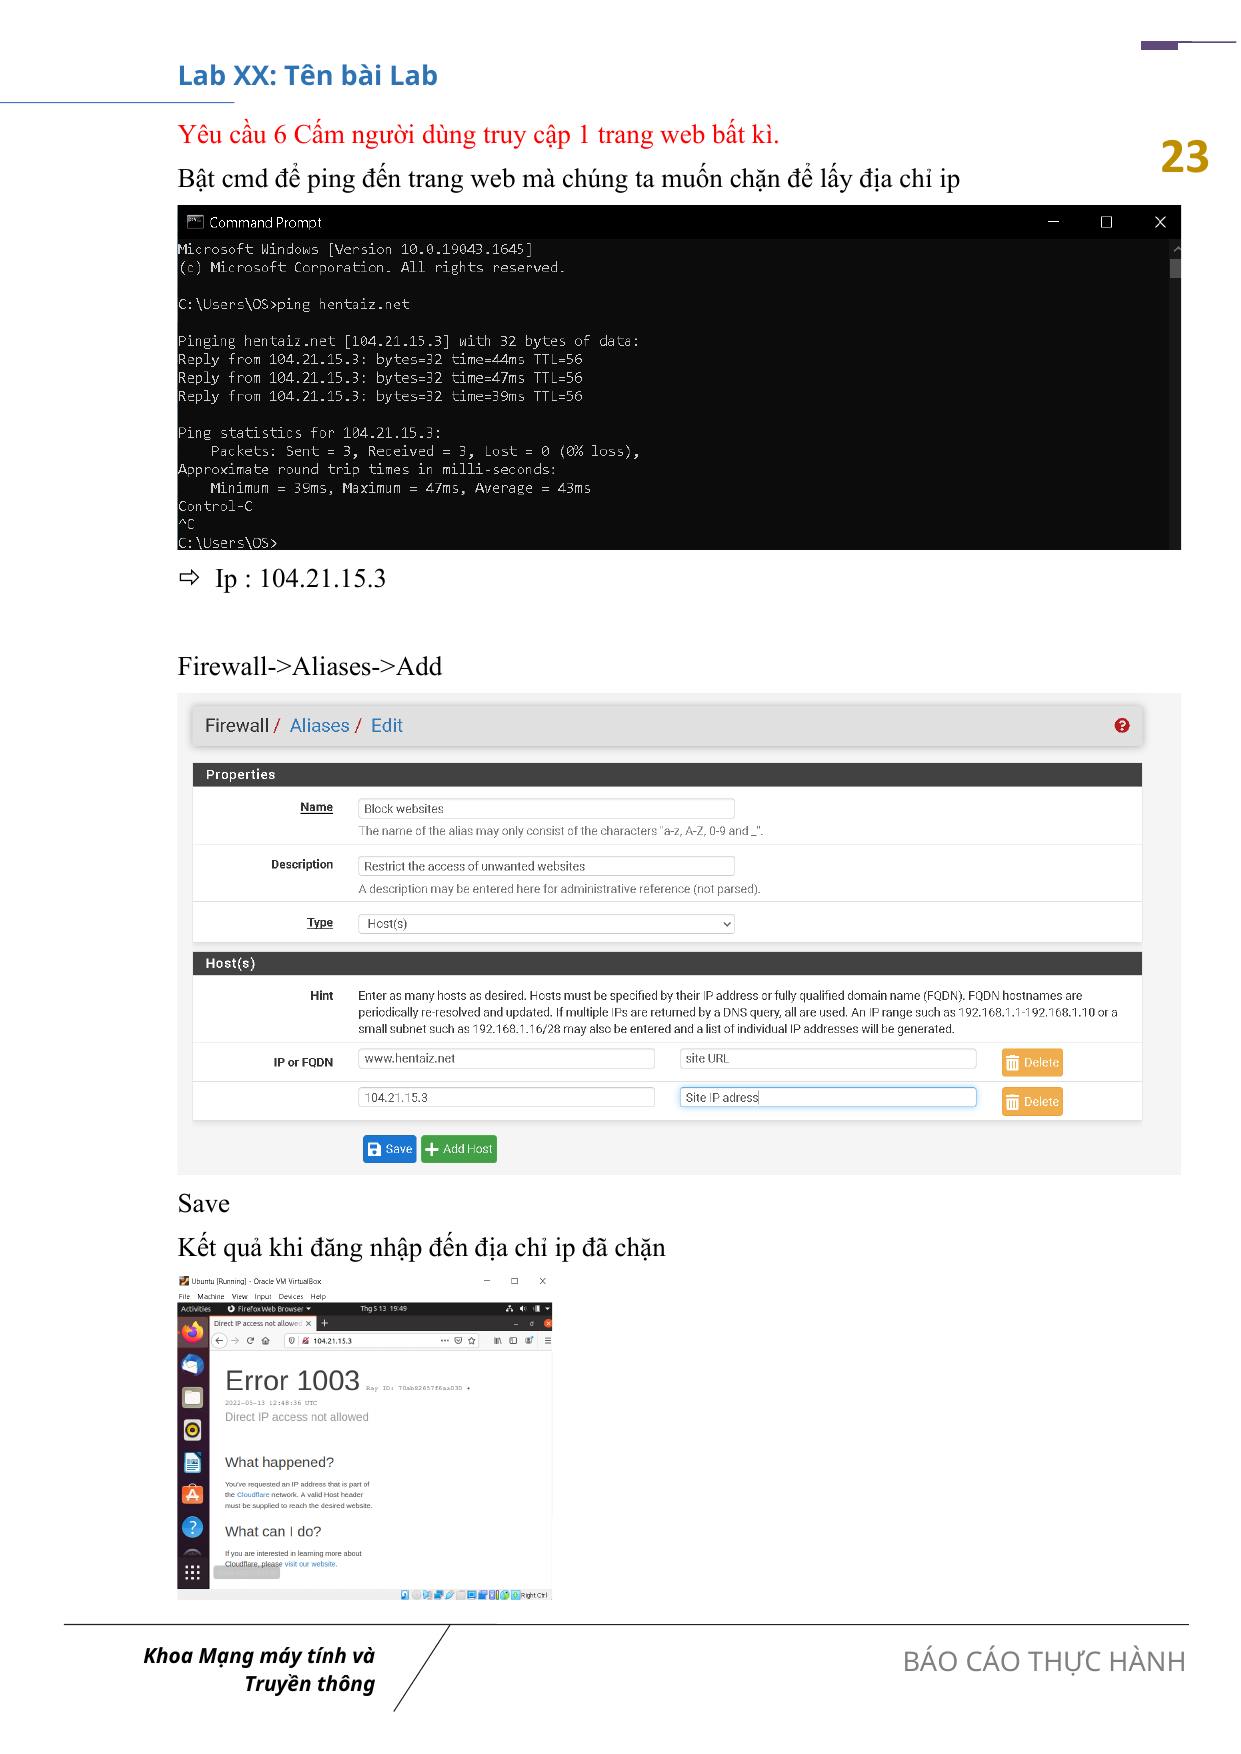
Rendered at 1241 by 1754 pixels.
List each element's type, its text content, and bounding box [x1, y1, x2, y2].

text Save [118, 1187, 1122, 1218]
text Yêu cầu 6 Cấm người dùng truy cập 1 trang web bất kì. [118, 118, 1122, 149]
picture [177, 205, 1182, 550]
list Ip : 104.21.15.3 [177, 562, 1122, 593]
text Bật cmd để ping đến trang web mà chúng ta muốn chặn để lấy địa chỉ ip [118, 162, 1122, 193]
text Firewall->Aliases->Add [118, 650, 1122, 681]
text Kết quả khi đăng nhập đến địa chỉ ip đã chặn [118, 1231, 1122, 1262]
picture [177, 693, 1182, 1175]
picture [177, 1274, 553, 1600]
